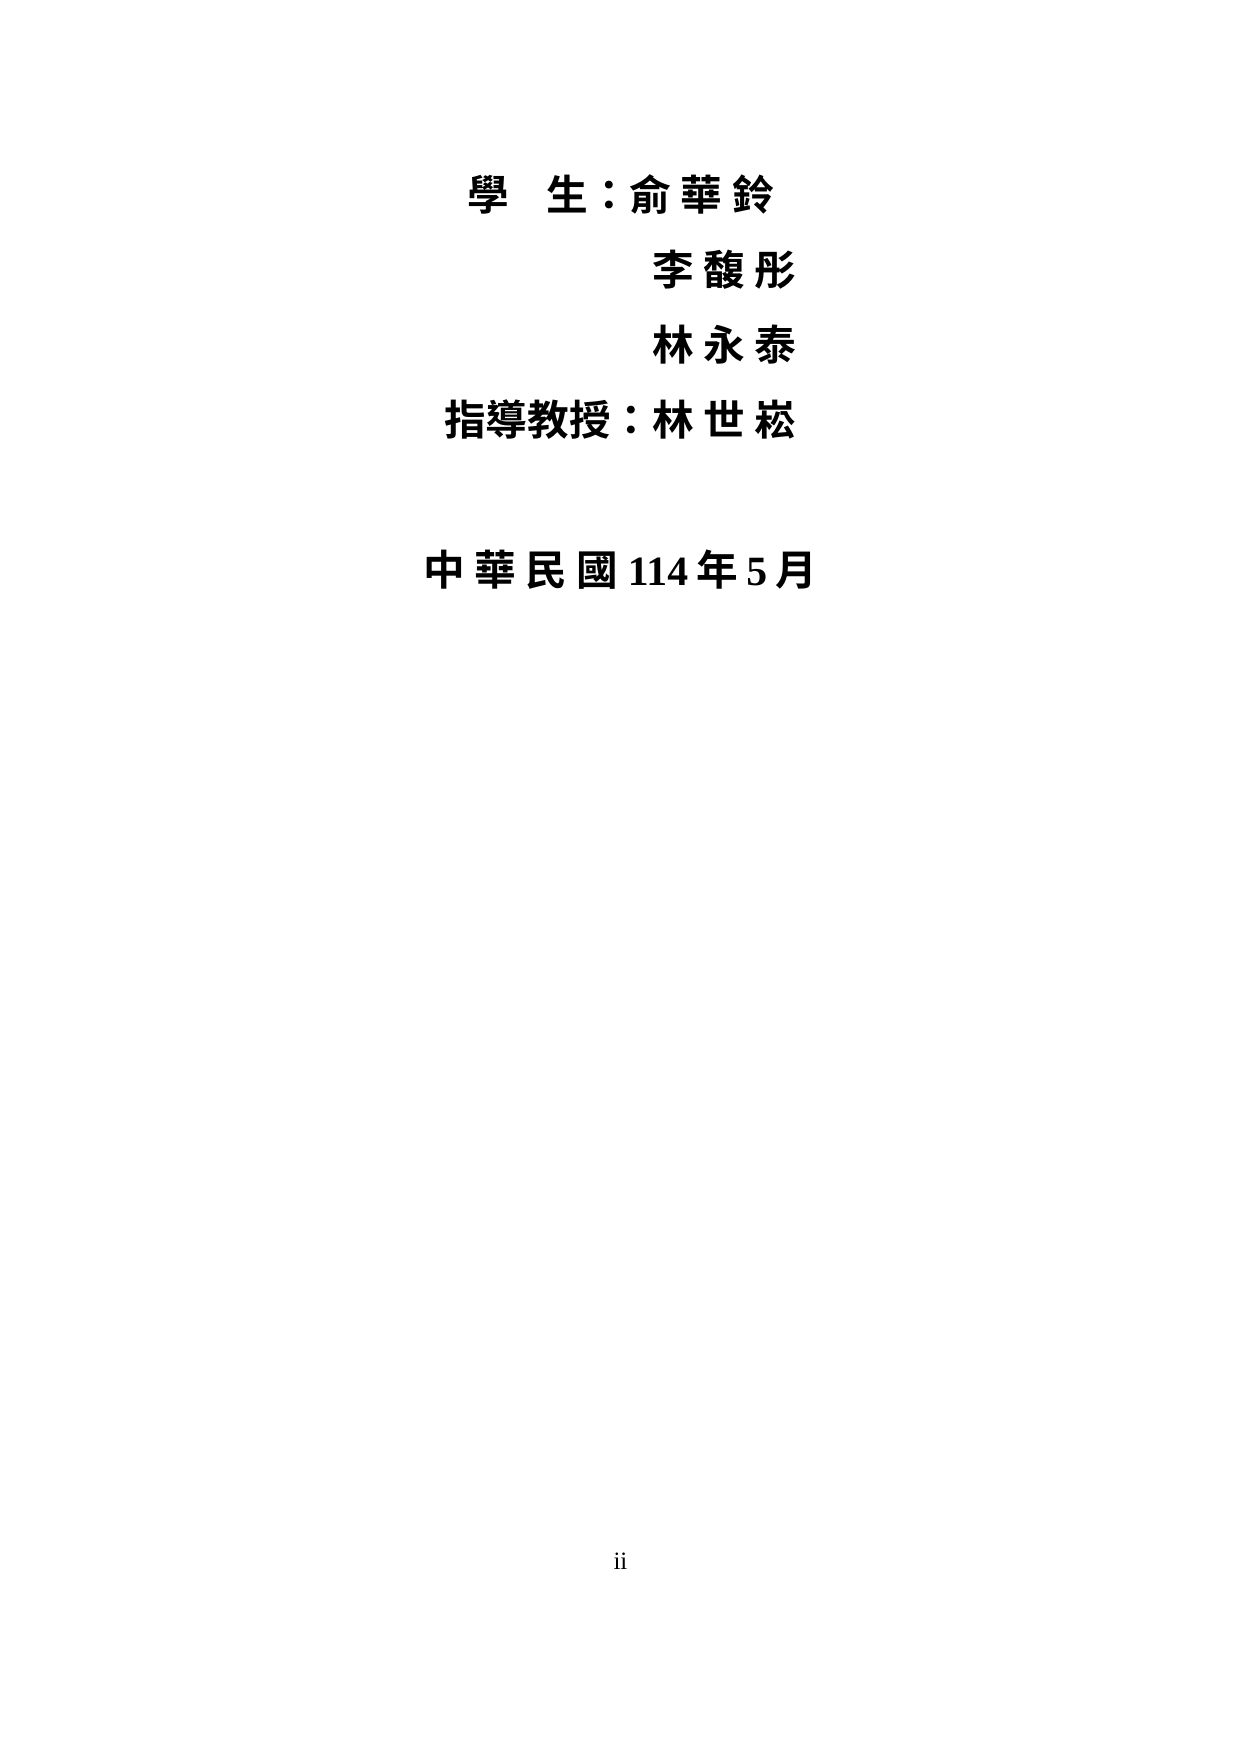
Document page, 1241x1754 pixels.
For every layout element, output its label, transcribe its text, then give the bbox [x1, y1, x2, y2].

text 中 華 民 國 114年5月 [187, 529, 1053, 604]
text 林 永 泰 [187, 304, 1053, 379]
text 李 馥 彤 [187, 229, 1053, 304]
text 學 生：俞 華 鈴 [187, 154, 1053, 229]
text 指導教授：林 世 崧 [187, 379, 1053, 454]
